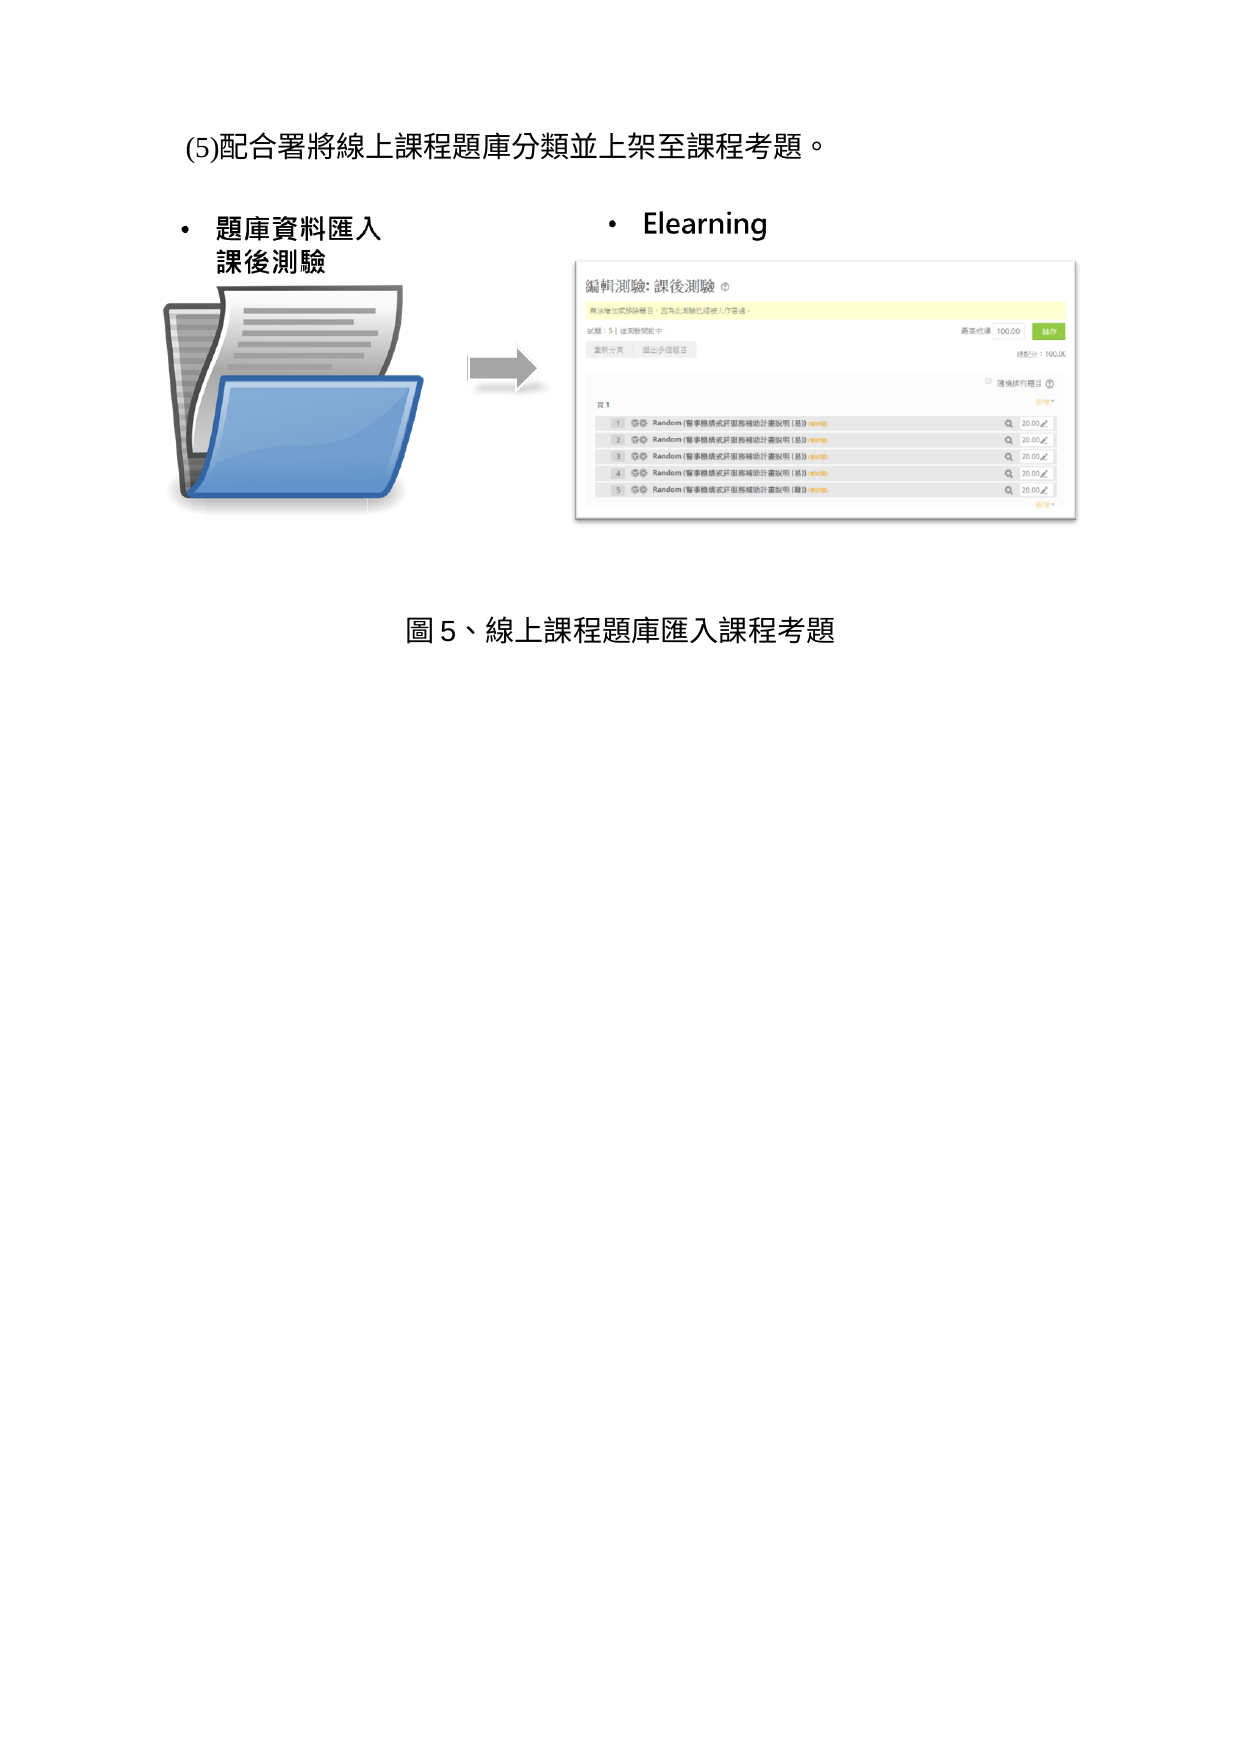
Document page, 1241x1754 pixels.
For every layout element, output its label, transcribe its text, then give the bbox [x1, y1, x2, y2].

text 配合署將線上課程題庫分類並上架至課程考題。 [185, 114, 1165, 169]
picture [157, 197, 1084, 543]
